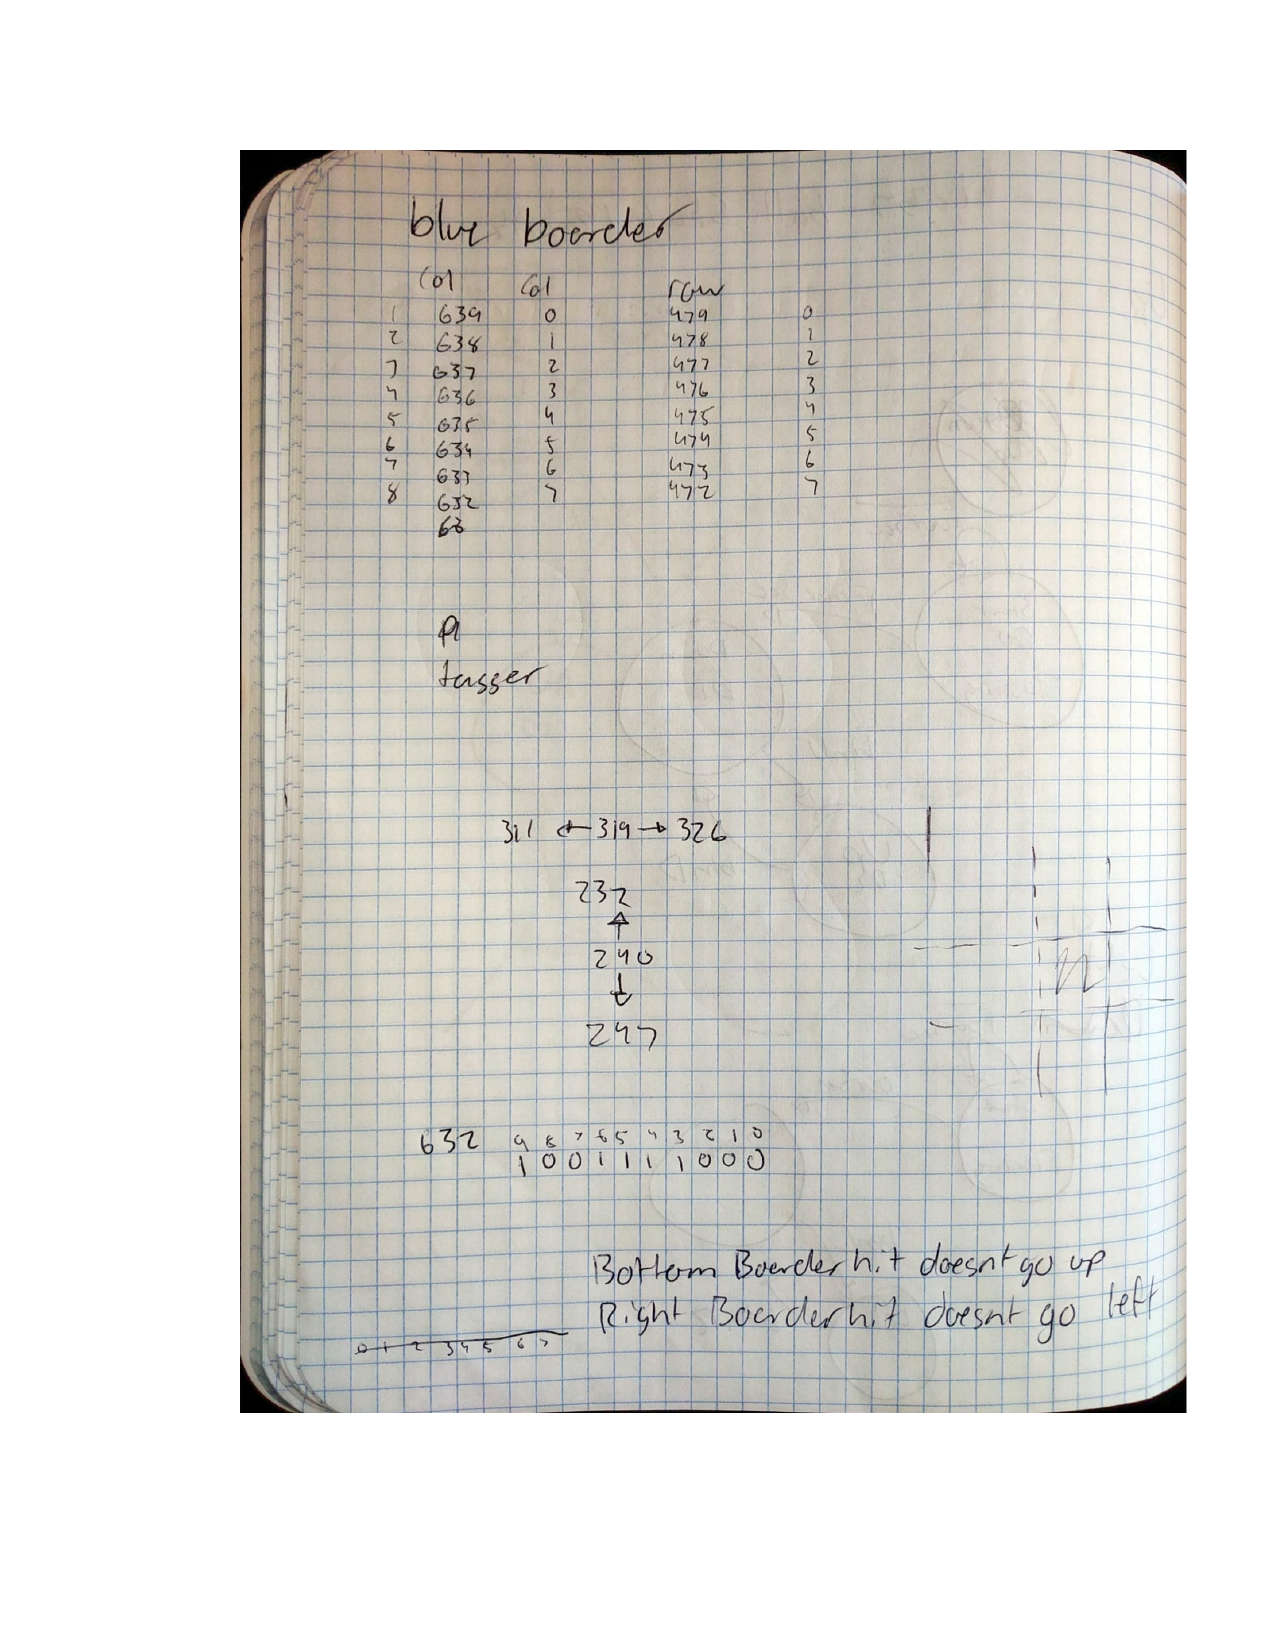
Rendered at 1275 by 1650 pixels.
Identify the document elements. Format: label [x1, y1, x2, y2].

picture [225, 150, 1200, 1413]
